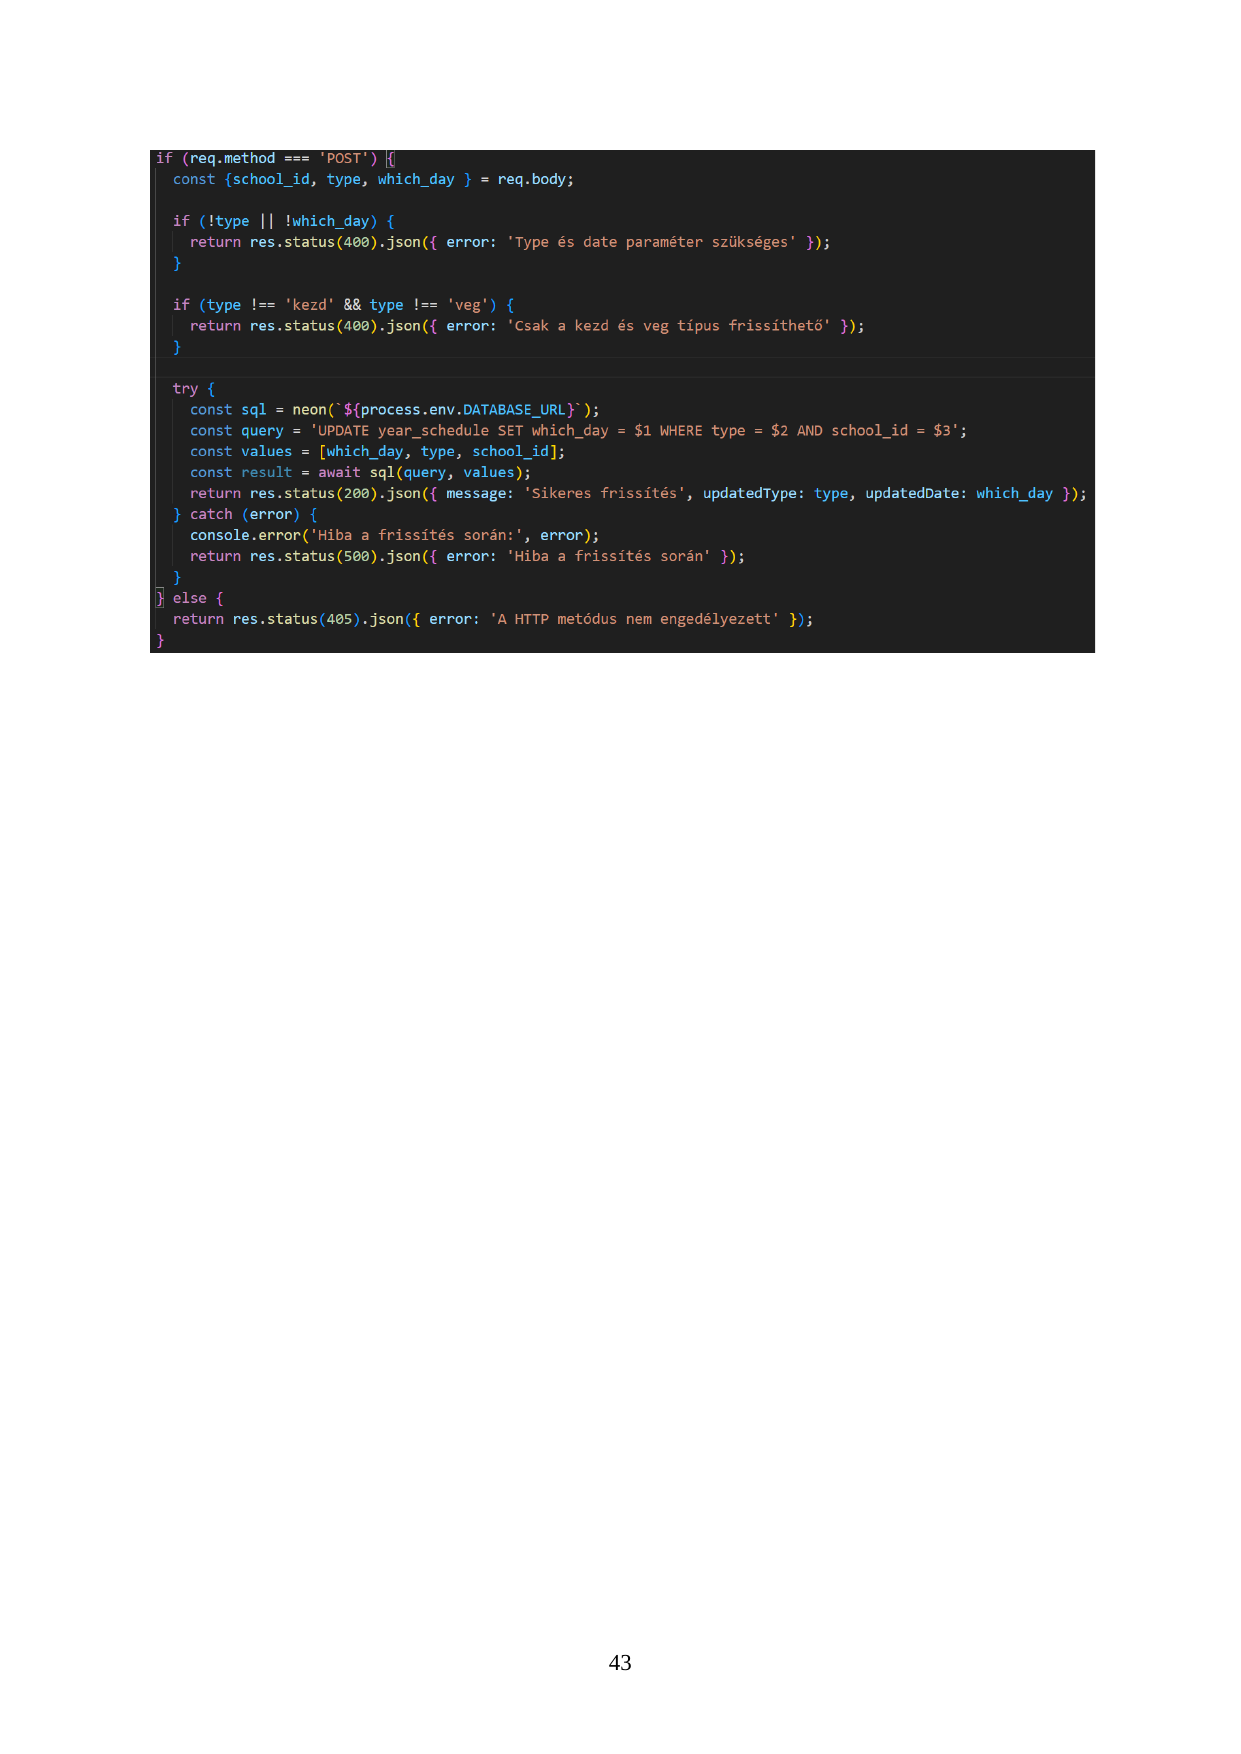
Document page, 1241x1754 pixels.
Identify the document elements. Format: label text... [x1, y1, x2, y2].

text Minden iskolához egy darab tanév kezdés és egy darab tanév vége dátum van. Valamit ez egy default érték ezért csak szerkeszteni lehet (Kitörölni sem lehet). Mivel a kalendárt amire az órarendet rakja ezektől a dátumoktól-ig generálja le. [150, 261, 1090, 355]
text Működik: [150, 208, 1090, 232]
picture [150, 384, 1096, 887]
